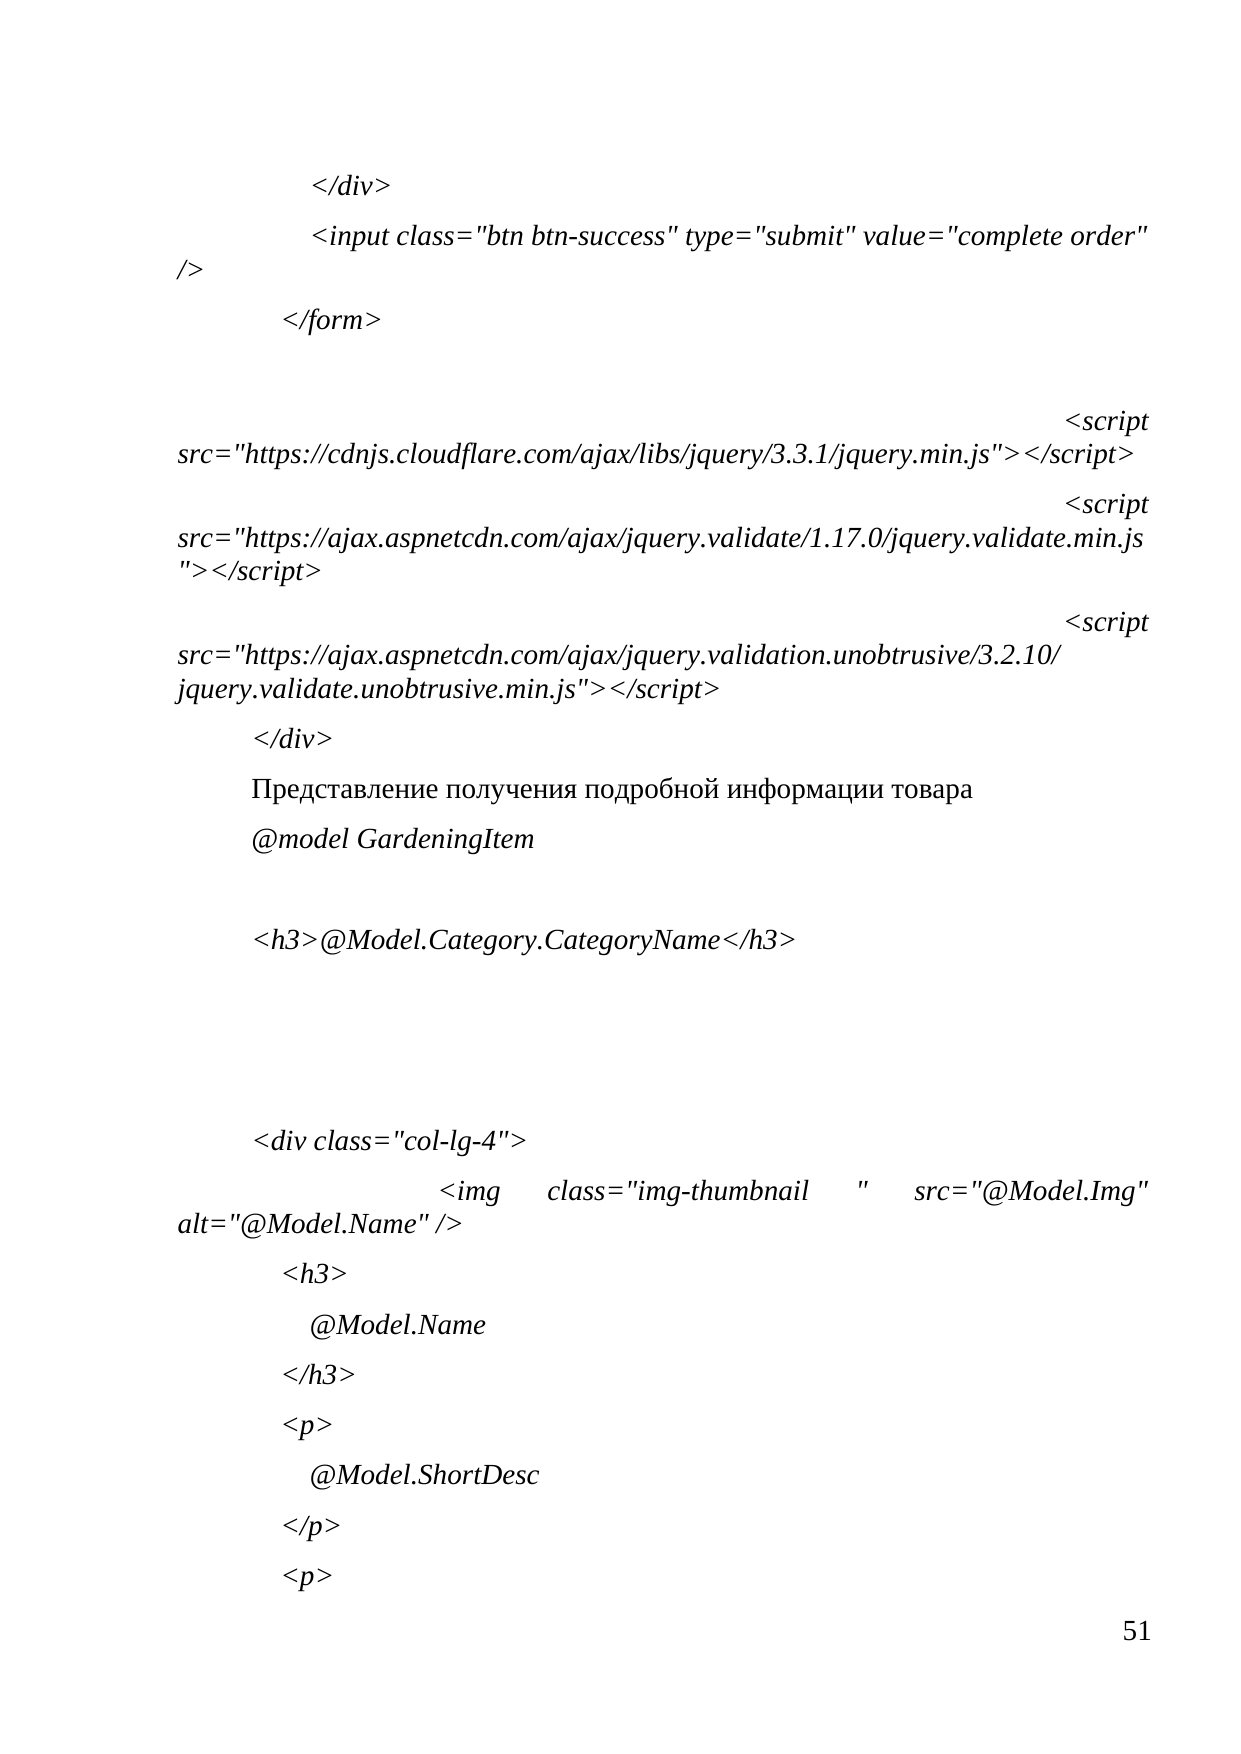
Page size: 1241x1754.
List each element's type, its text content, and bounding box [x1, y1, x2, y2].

text </div> [177, 721, 1152, 754]
text <p> [177, 1558, 1152, 1591]
text Представление получения подробной информации товара [177, 771, 1152, 805]
text @model GardeningItem [177, 821, 1152, 855]
text <script src="https://ajax.aspnetcdn.com/ajax/jquery.validation.unobtrusive/3.2.10/jquery.validate.unobtrusive.min.js"></script> [177, 604, 1152, 704]
text <p> [177, 1407, 1152, 1441]
text <h3>@Model.Category.CategoryName</h3> [177, 922, 1152, 955]
text <h3> [177, 1257, 1152, 1290]
text <input class="btn btn-success" type="submit" value="complete order" /> [177, 218, 1152, 286]
text </form> [177, 302, 1152, 336]
text </p> [177, 1508, 1152, 1541]
text <script src="https://ajax.aspnetcdn.com/ajax/jquery.validate/1.17.0/jquery.validate.min.js"></script> [177, 486, 1152, 587]
text <div class="col-lg-4"> [177, 1123, 1152, 1156]
text <script src="https://cdnjs.cloudflare.com/ajax/libs/jquery/3.3.1/jquery.min.js"></script> [177, 403, 1152, 470]
text @Model.ShortDesc [177, 1457, 1152, 1491]
text </h3> [177, 1357, 1152, 1391]
text </div> [177, 168, 1152, 202]
text <img class="img-thumbnail " src="@Model.Img" alt="@Model.Name" /> [177, 1173, 1152, 1240]
text @Model.Name [177, 1307, 1152, 1340]
